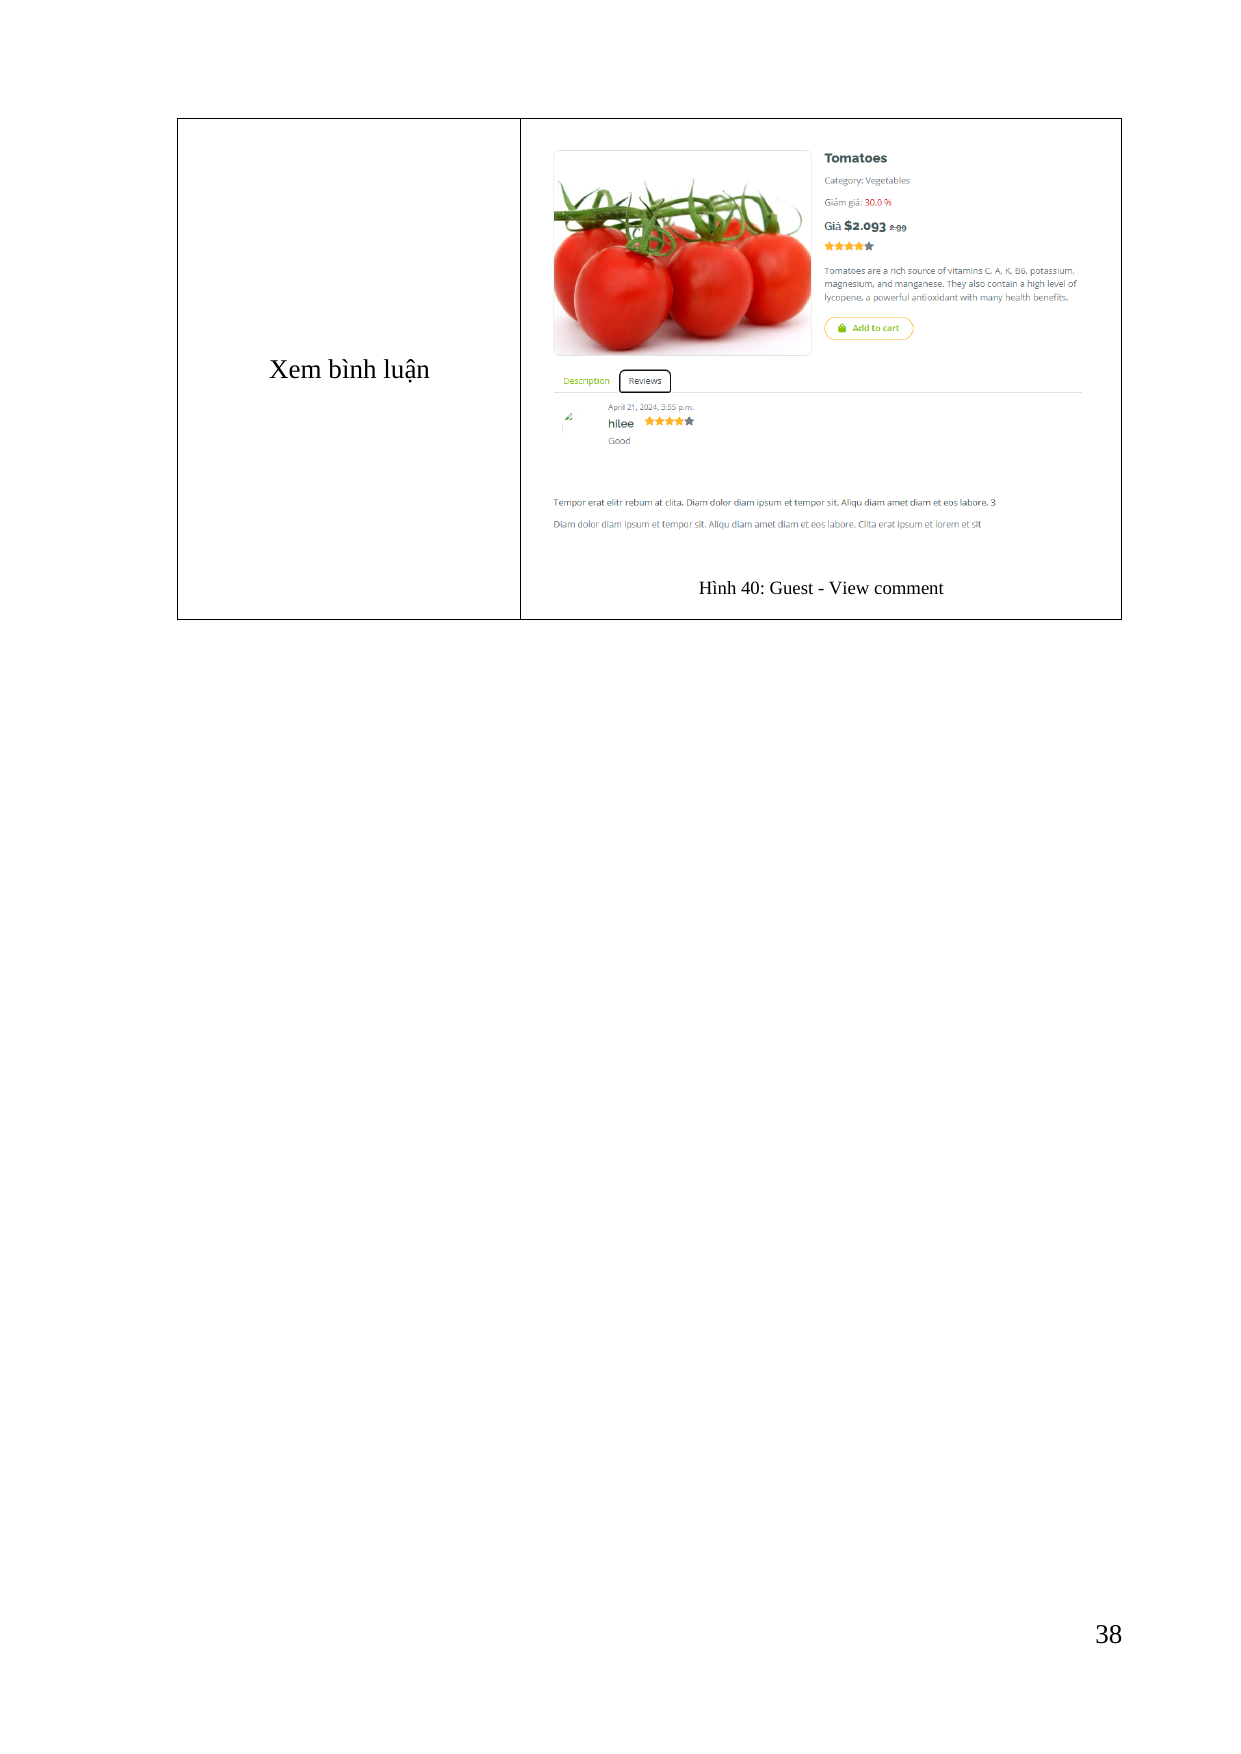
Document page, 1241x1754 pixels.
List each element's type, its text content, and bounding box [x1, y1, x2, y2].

picture [532, 119, 1110, 577]
table_cell Xem bình luận [178, 119, 520, 619]
